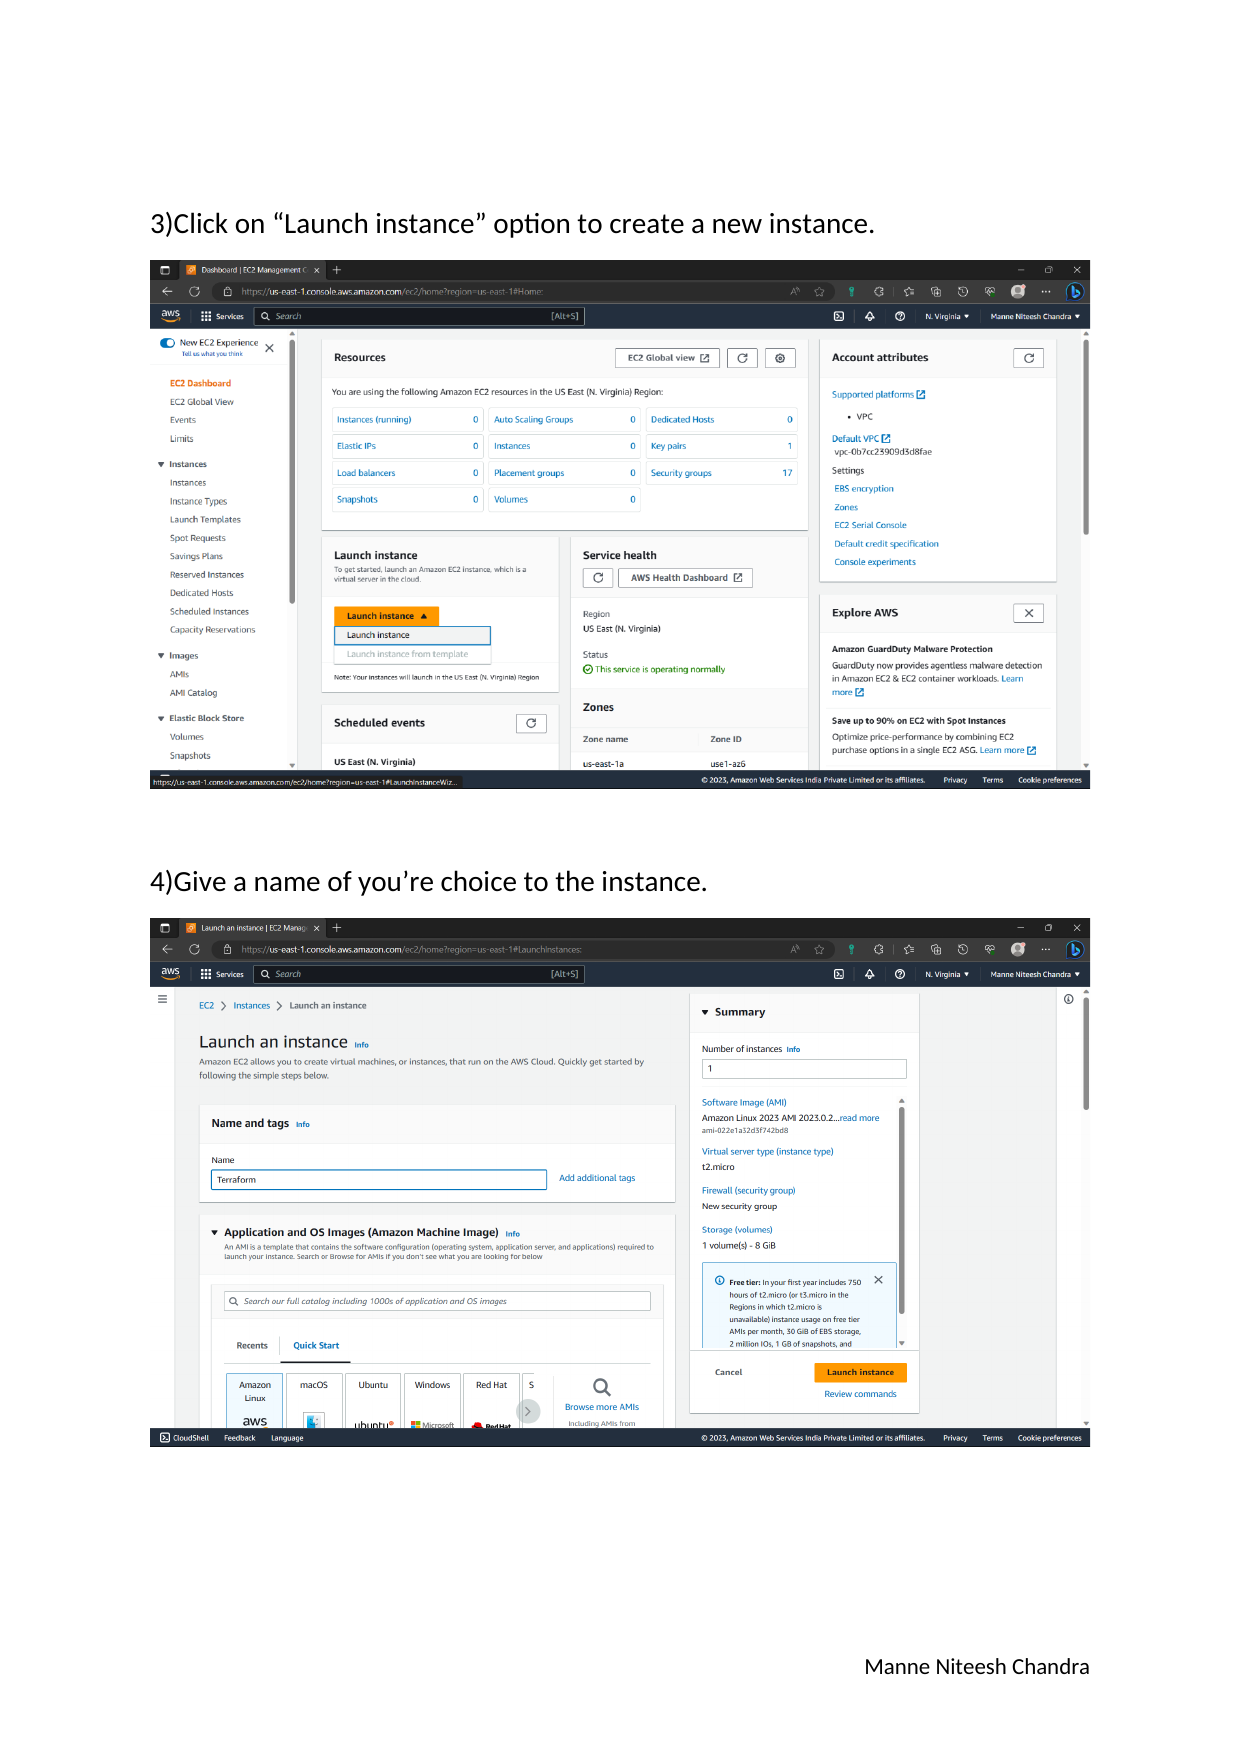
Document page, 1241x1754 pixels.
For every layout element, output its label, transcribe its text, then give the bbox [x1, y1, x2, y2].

text 4)Give a name of you’re choice to the instance. [150, 863, 1090, 899]
picture [150, 918, 1091, 1447]
picture [150, 260, 1091, 789]
text 3)Click on “Launch instance” option to create a new instance. [150, 205, 1090, 241]
